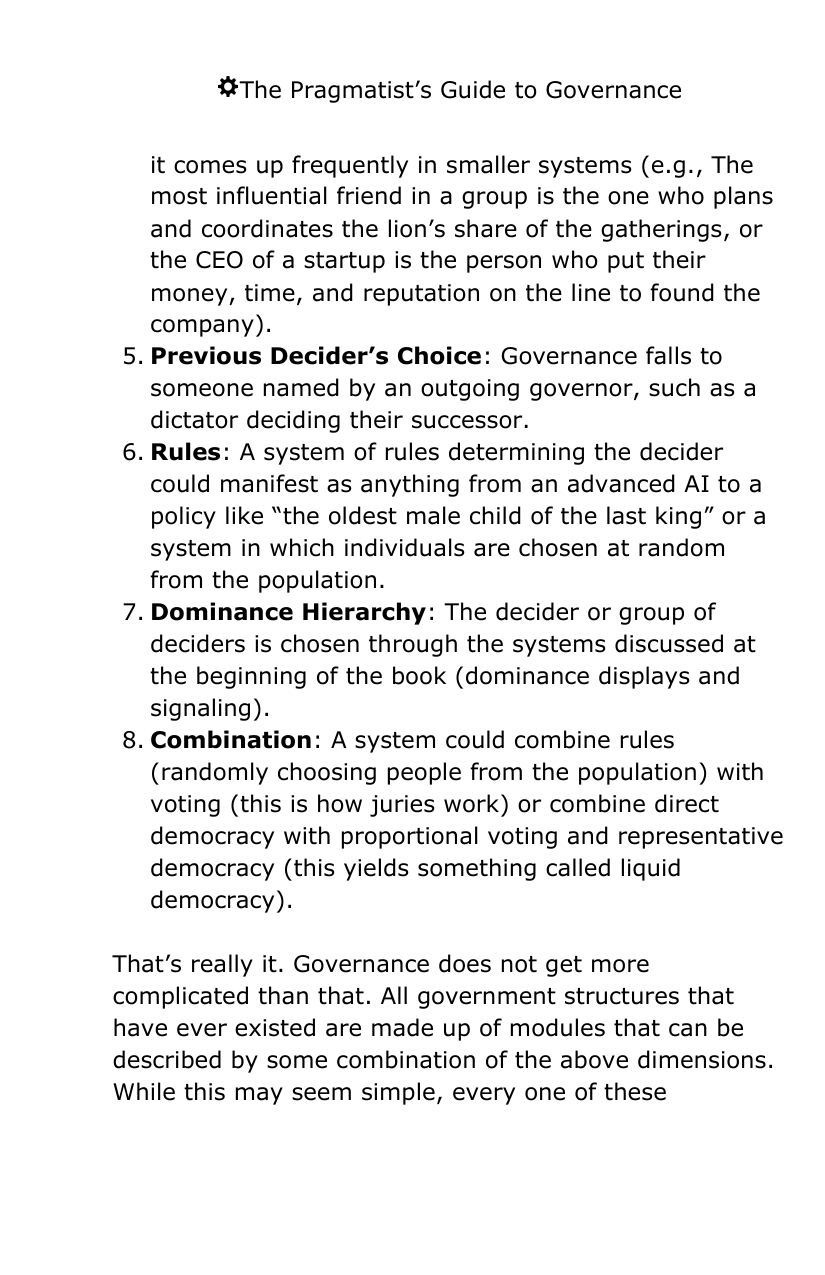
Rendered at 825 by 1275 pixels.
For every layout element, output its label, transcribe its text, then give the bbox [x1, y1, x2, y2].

list Previous Decider’s Choice: Governance falls to someone named by an outgoing governor, such as a dictator deciding their successor. [122, 342, 787, 434]
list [122, 150, 787, 338]
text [112, 949, 787, 1105]
list Rules: A system of rules determining the decider could manifest as anything from an advanced AI to a policy like “the oldest male child of the last king” or a system in which individuals are chosen at random from the population. [122, 438, 787, 593]
picture [217, 75, 239, 98]
list Combination: A system could combine rules (randomly choosing people from the population) with voting (this is how juries work) or combine direct democracy with proportional voting and representative democracy (this yields something called liquid democracy). [122, 726, 787, 913]
list Dominance Hierarchy: The decider or group of deciders is chosen through the systems discussed at the beginning of the book (dominance displays and signaling). [122, 598, 787, 721]
